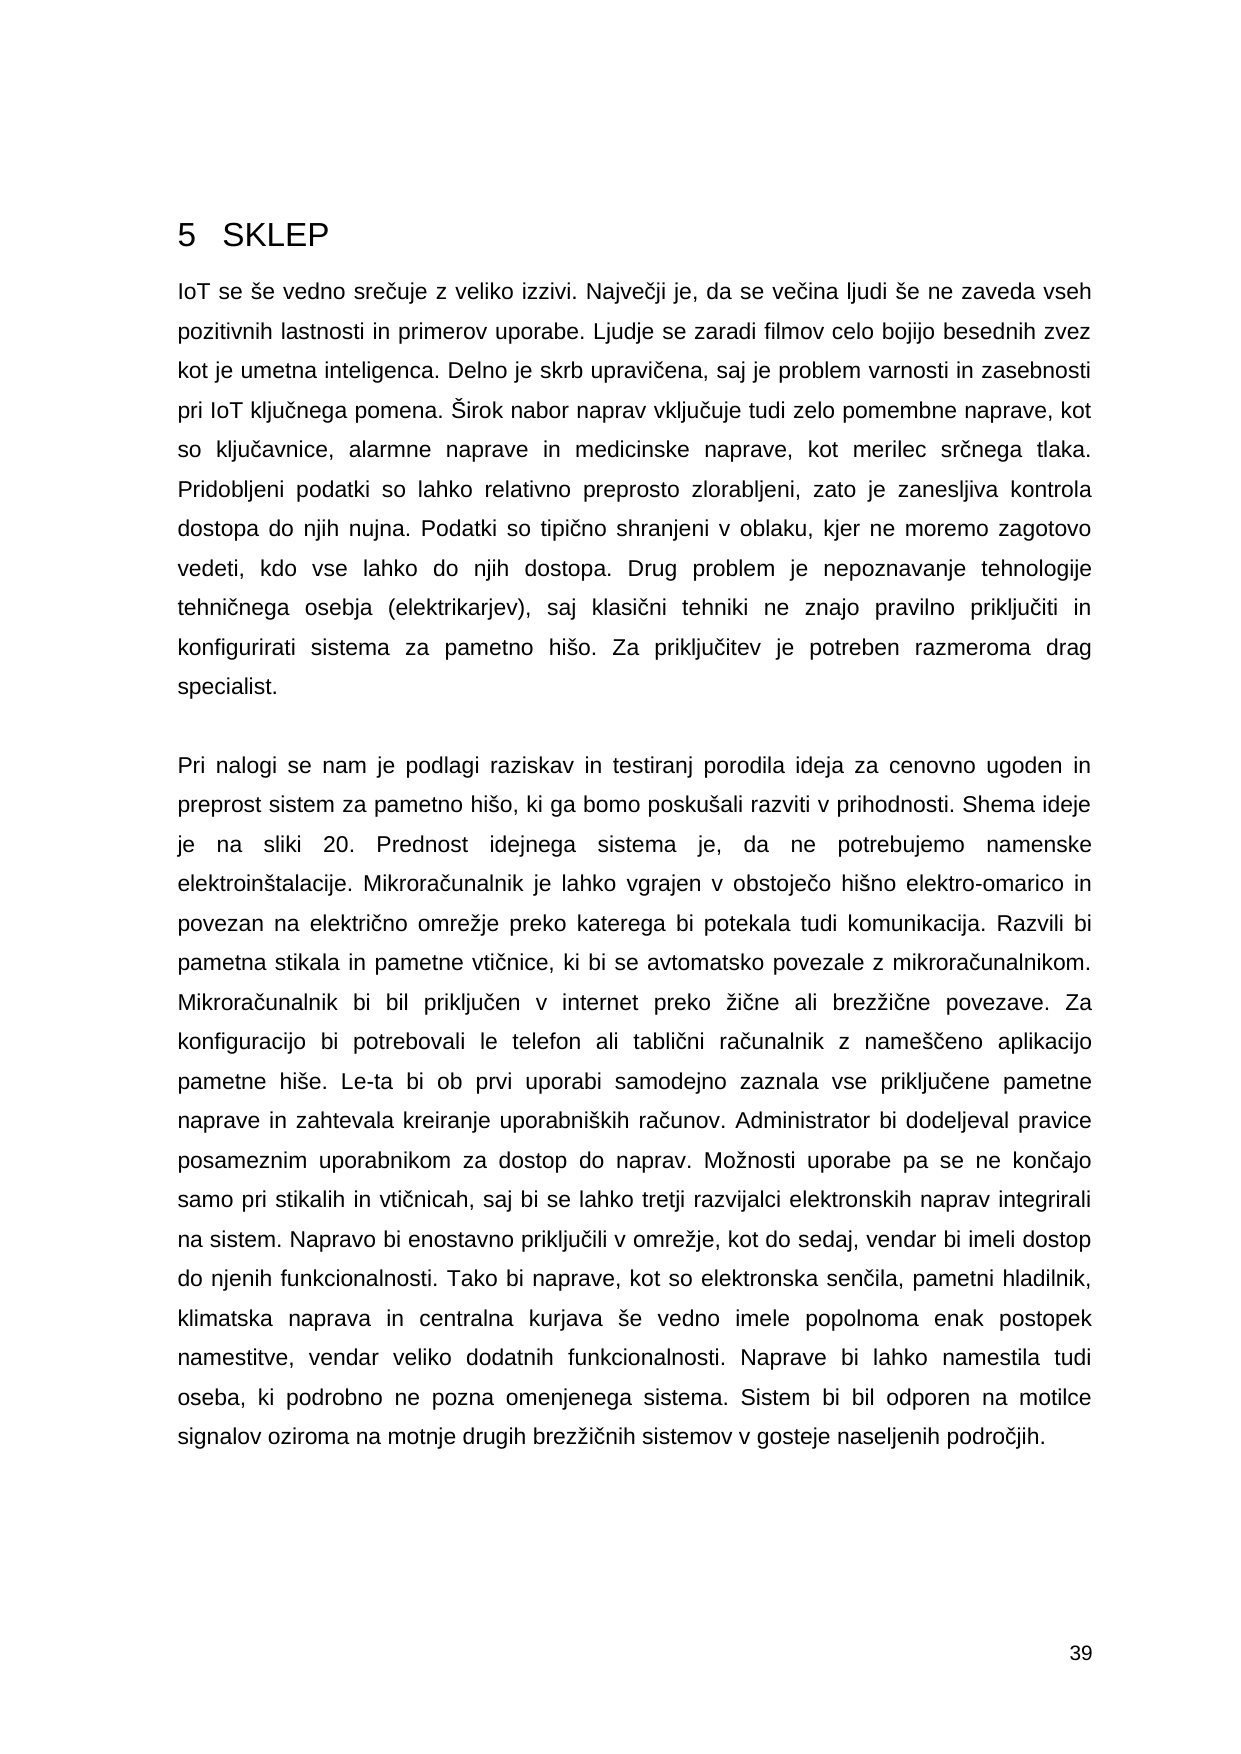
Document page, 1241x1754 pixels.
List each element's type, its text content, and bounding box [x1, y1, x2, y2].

subtitle Sklep [177, 215, 1092, 253]
text Pri nalogi se nam je podlagi raziskav in testiranj porodila ideja za cenovno ugoden in preprost sistem za pametno hišo, ki ga bomo poskušali razviti v prihodnosti. Shema ideje je na sliki 20. Prednost idejnega sistema je, da ne potrebujemo namenske elektroinštalacije. Mikroračunalnik je lahko vgrajen v obstoječo hišno elektro-omarico in povezan na električno omrežje preko katerega bi potekala tudi komunikacija. Razvili bi pametna stikala in pametne vtičnice, ki bi se avtomatsko povezale z mikroračunalnikom. Mikroračunalnik bi bil priključen v internet preko žične ali brezžične povezave. Za konfiguracijo bi potrebovali le telefon ali tablični računalnik z nameščeno aplikacijo pametne hiše. Le-ta bi ob prvi uporabi samodejno zaznala vse priključene pametne naprave in zahtevala kreiranje uporabniških računov. Administrator bi dodeljeval pravice posameznim uporabnikom za dostop do naprav. Možnosti uporabe pa se ne končajo samo pri stikalih in vtičnicah, saj bi se lahko tretji razvijalci elektronskih naprav integrirali na sistem. Napravo bi enostavno priključili v omrežje, kot do sedaj, vendar bi imeli dostop do njenih funkcionalnosti. Tako bi naprave, kot so elektronska senčila, pametni hladilnik, klimatska naprava in centralna kurjava še vedno imele popolnoma enak postopek namestitve, vendar veliko dodatnih funkcionalnosti. Naprave bi lahko namestila tudi oseba, ki podrobno ne pozna omenjenega sistema. Sistem bi bil odporen na motilce signalov oziroma na motnje drugih brezžičnih sistemov v gosteje naseljenih področjih. [177, 752, 1092, 1449]
text IoT se še vedno srečuje z veliko izzivi. Največji je, da se večina ljudi še ne zaveda vseh pozitivnih lastnosti in primerov uporabe. Ljudje se zaradi filmov celo bojijo besednih zvez kot je umetna inteligenca. Delno je skrb upravičena, saj je problem varnosti in zasebnosti pri IoT ključnega pomena. Širok nabor naprav vključuje tudi zelo pomembne naprave, kot so ključavnice, alarmne naprave in medicinske naprave, kot merilec srčnega tlaka. Pridobljeni podatki so lahko relativno preprosto zlorabljeni, zato je zanesljiva kontrola dostopa do njih nujna. Podatki so tipično shranjeni v oblaku, kjer ne moremo zagotovo vedeti, kdo vse lahko do njih dostopa. Drug problem je nepoznavanje tehnologije tehničnega osebja (elektrikarjev), saj klasični tehniki ne znajo pravilno priključiti in konfigurirati sistema za pametno hišo. Za priključitev je potreben razmeroma drag specialist. [177, 278, 1092, 699]
